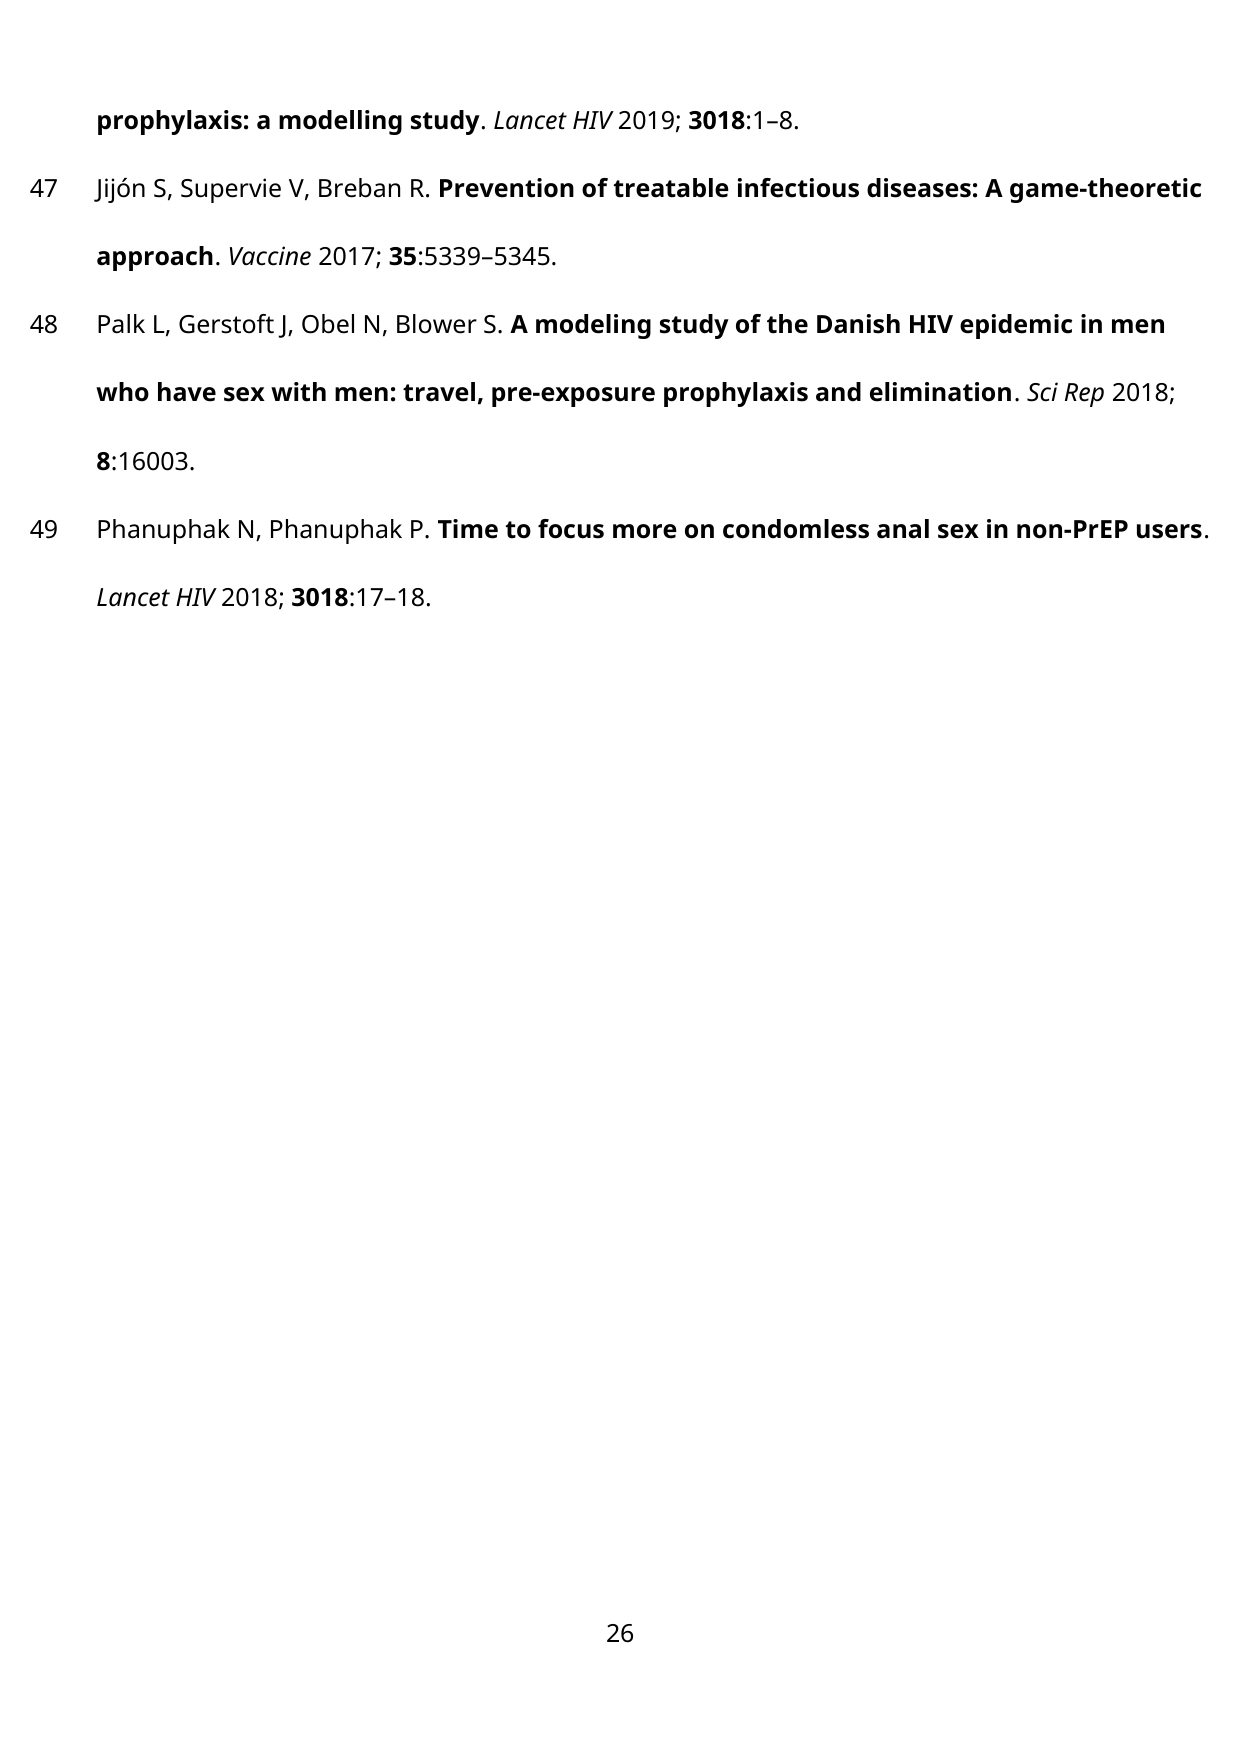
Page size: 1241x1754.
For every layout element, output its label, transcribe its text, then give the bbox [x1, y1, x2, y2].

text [29, 103, 1211, 137]
text 48 Palk L, Gerstoft J, Obel N, Blower S. A modeling study of the Danish HIV epidemic in men who have sex with men: travel, pre-exposure prophylaxis and elimination. Sci Rep 2018; 8:16003. [29, 307, 1211, 477]
text 47 Jijón S, Supervie V, Breban R. Prevention of treatable infectious diseases: A game-theoretic approach. Vaccine 2017; 35:5339–5345. [29, 171, 1211, 273]
text 49 Phanuphak N, Phanuphak P. Time to focus more on condomless anal sex in non-PrEP users. Lancet HIV 2018; 3018:17–18. [29, 511, 1211, 613]
